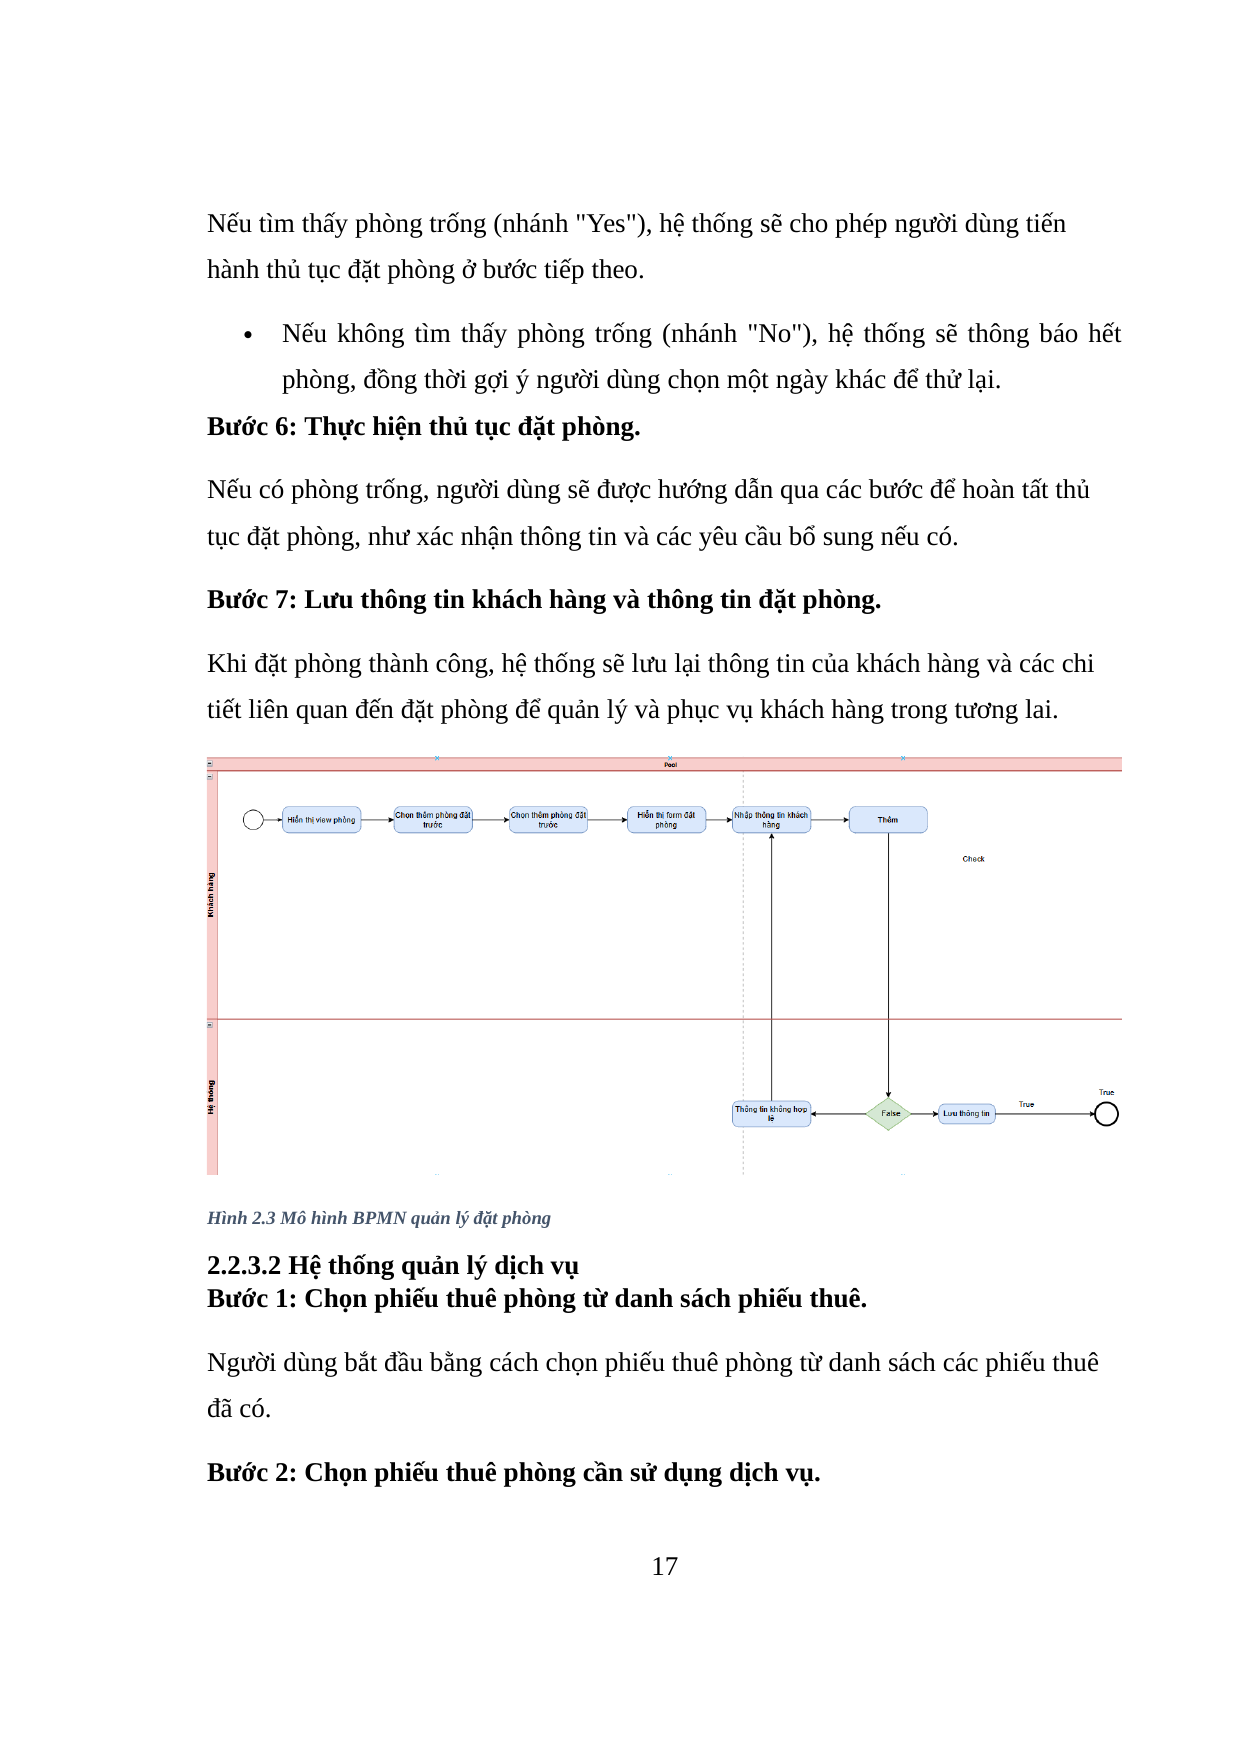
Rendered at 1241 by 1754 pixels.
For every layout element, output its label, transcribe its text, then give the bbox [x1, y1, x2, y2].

text Bước 7: Lưu thông tin khách hàng và thông tin đặt phòng. [207, 583, 1122, 614]
text Nếu có phòng trống, người dùng sẽ được hướng dẫn qua các bước để hoàn tất thủ tục đặt phòng, như xác nhận thông tin và các yêu cầu bổ sung nếu có. [207, 473, 1122, 551]
subtitle Hệ thống quản lý dịch vụ [207, 1249, 1122, 1280]
picture [206, 756, 1122, 1175]
list Nếu không tìm thấy phòng trống (nhánh "No"), hệ thống sẽ thông báo hết phòng, đồng thời gợi ý người dùng chọn một ngày khác để thử lại. [244, 317, 1122, 394]
text Khi đặt phòng thành công, hệ thống sẽ lưu lại thông tin của khách hàng và các chi tiết liên quan đến đặt phòng để quản lý và phục vụ khách hàng trong tương lai. [207, 647, 1122, 724]
text Nếu tìm thấy phòng trống (nhánh "Yes"), hệ thống sẽ cho phép người dùng tiến hành thủ tục đặt phòng ở bước tiếp theo. [207, 207, 1122, 284]
text Bước 2: Chọn phiếu thuê phòng cần sử dụng dịch vụ. [207, 1456, 1122, 1487]
text Bước 1: Chọn phiếu thuê phòng từ danh sách phiếu thuê. [207, 1282, 1122, 1314]
text Người dùng bắt đầu bằng cách chọn phiếu thuê phòng từ danh sách các phiếu thuê đã có. [207, 1346, 1122, 1424]
text Bước 6: Thực hiện thủ tục đặt phòng. [207, 410, 1122, 441]
